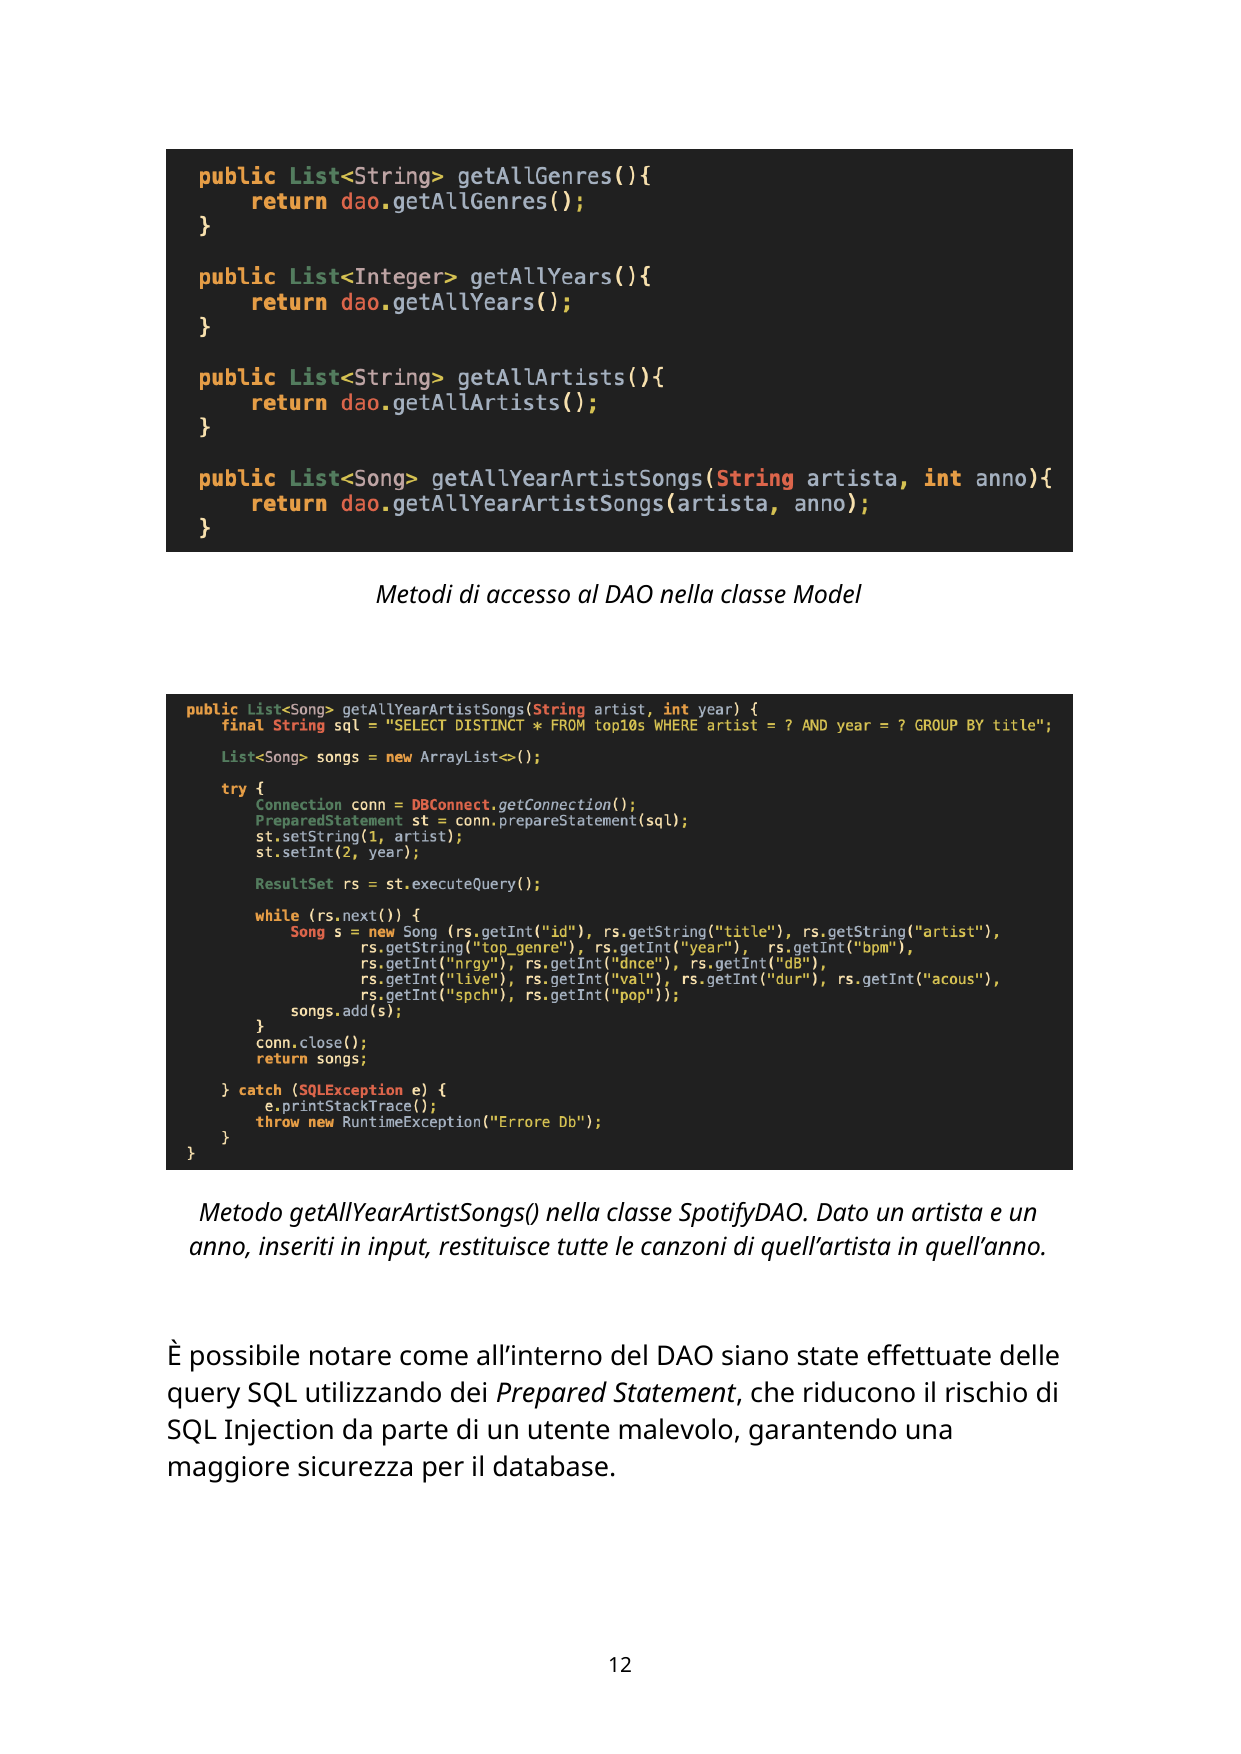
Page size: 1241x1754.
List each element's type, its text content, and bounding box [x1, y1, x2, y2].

text È possibile notare come all’interno del DAO siano state effettuate delle query SQL utilizzando dei Prepared Statement, che riducono il rischio di SQL Injection da parte di un utente malevolo, garantendo una maggiore sicurezza per il database. [167, 1337, 1073, 1484]
picture [166, 694, 1073, 1170]
picture [166, 149, 1073, 552]
